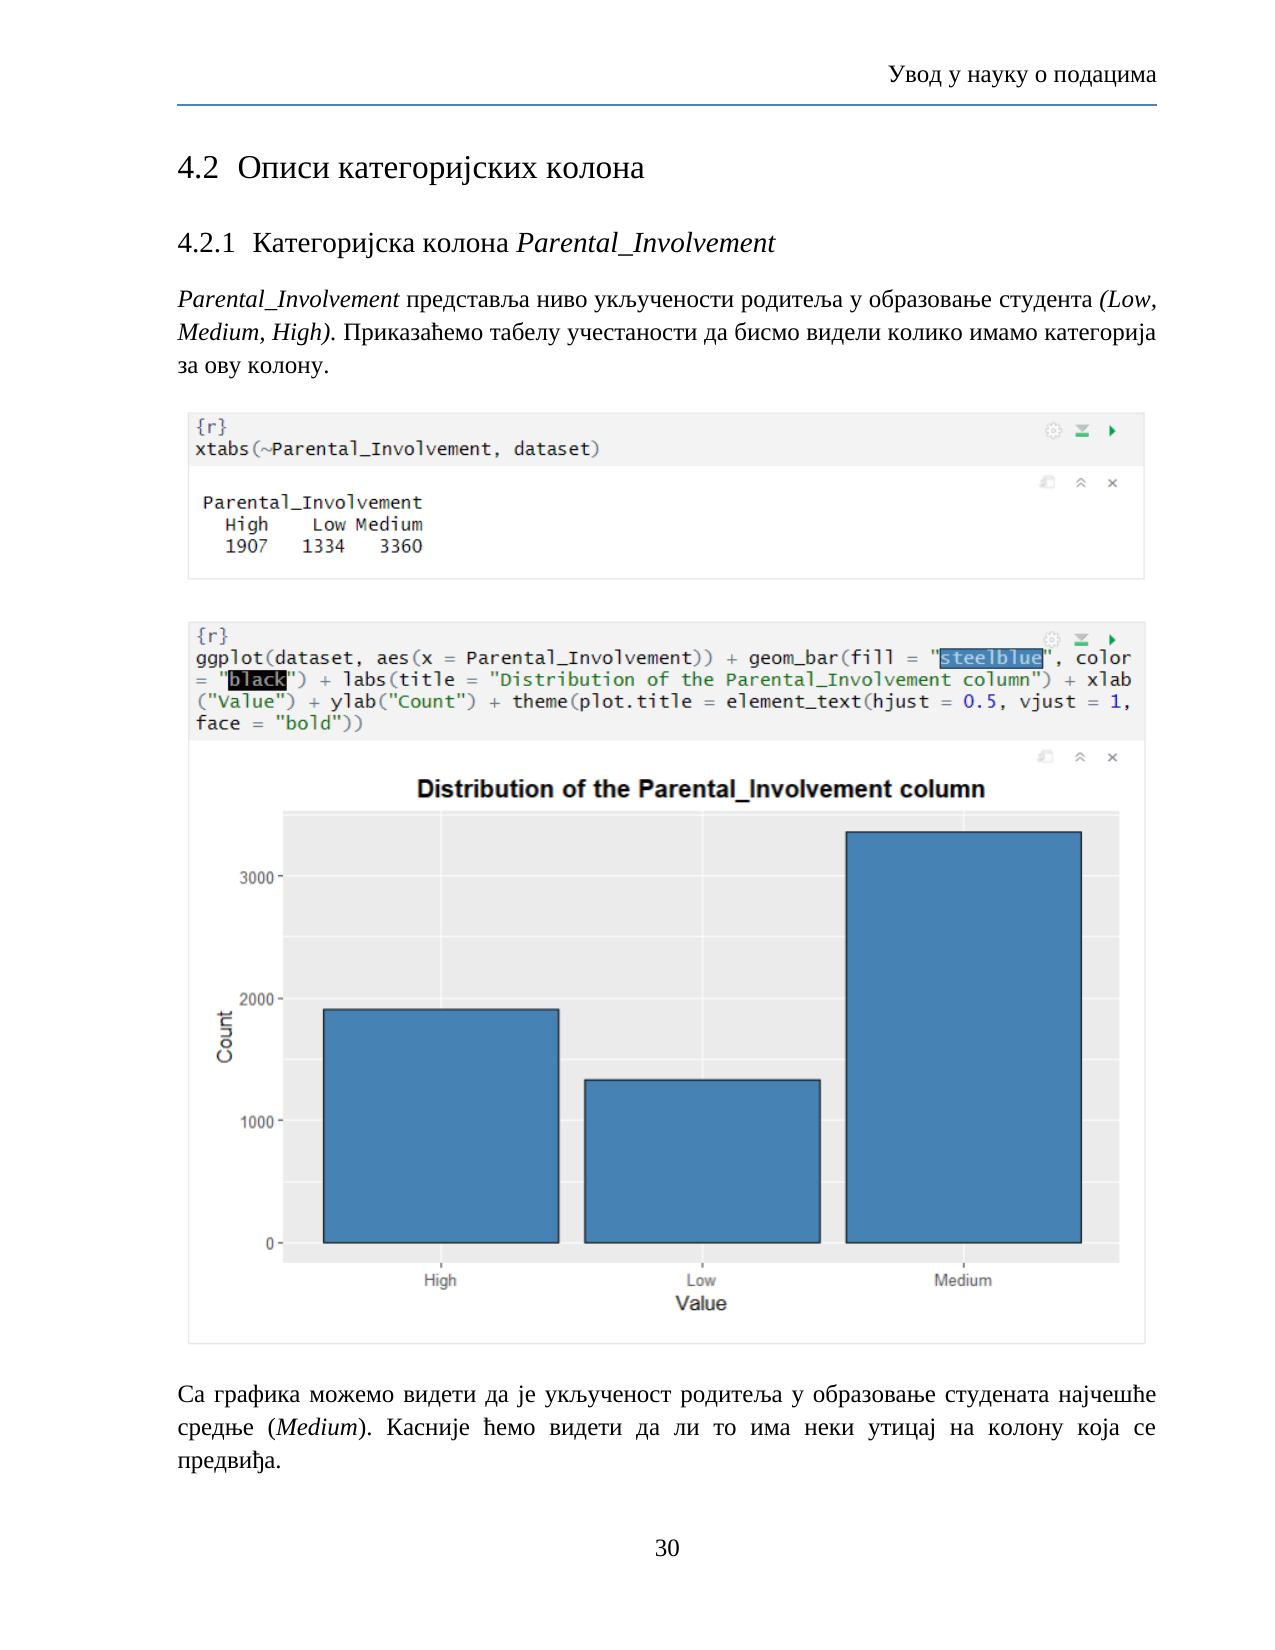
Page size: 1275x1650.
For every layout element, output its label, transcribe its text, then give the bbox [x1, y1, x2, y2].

text Parental_Involvement представља ниво укључености родитеља у образовање студента (Low, Medium, High). Приказаћемо табелу учестаности да бисмо видели колико имамо категорија за ову колону. [177, 284, 1157, 379]
subtitle Описи категоријских колона [177, 148, 1157, 186]
picture [177, 612, 1157, 1354]
subtitle Категоријска колона Parental_Involvement [177, 225, 1157, 259]
picture [177, 404, 1157, 588]
text Са графика можемо видети да је укљученост родитеља у образовање студената најчешће средње (Medium). Касније ћемо видети да ли то има неки утицај на колону која се предвиђа. [177, 1379, 1157, 1474]
